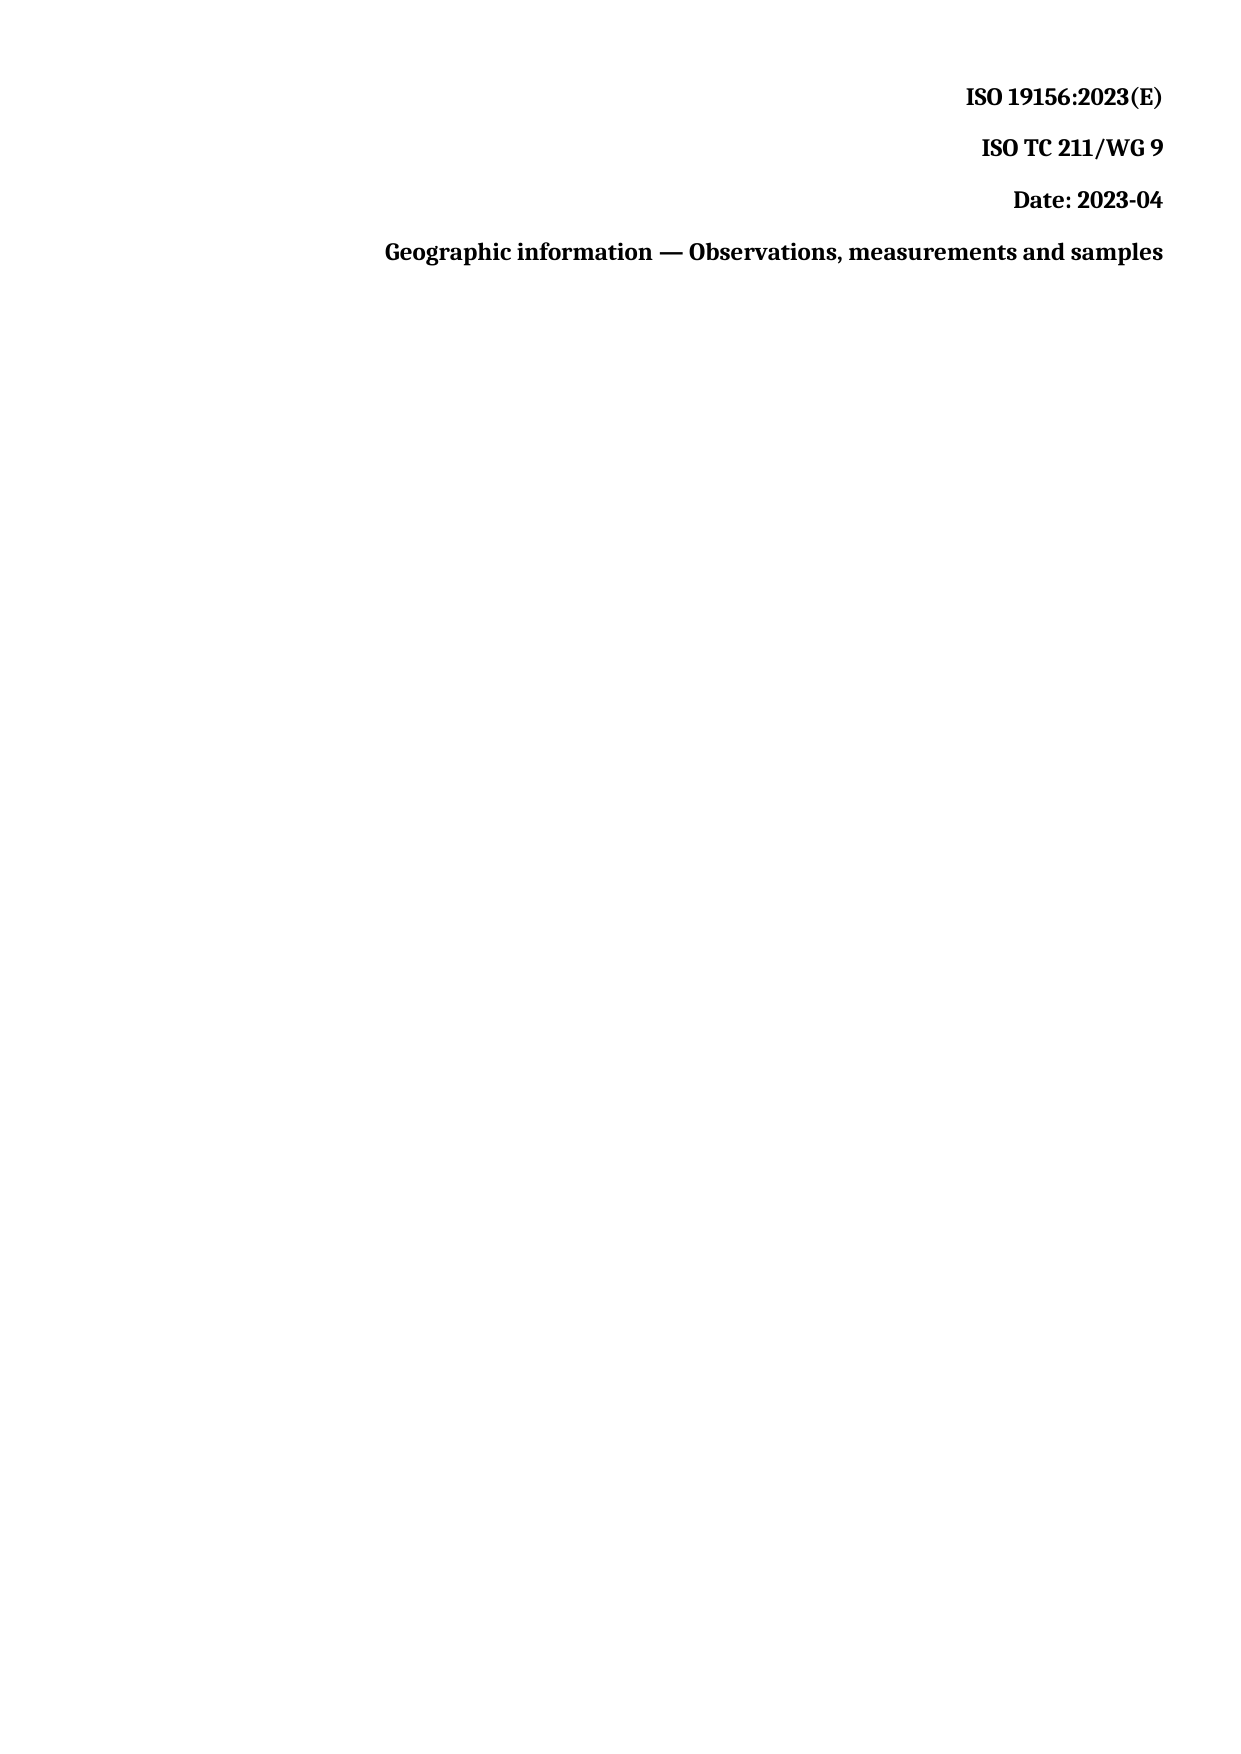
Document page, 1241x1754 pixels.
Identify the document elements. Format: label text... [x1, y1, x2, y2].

text ISO TC 211/WG 9 [148, 134, 1163, 163]
text Date: 2023-04 [148, 186, 1163, 215]
text Geographic information — Observations, measurements and samples [148, 238, 1163, 266]
text ISO 19156:2023(E) [148, 83, 1163, 111]
